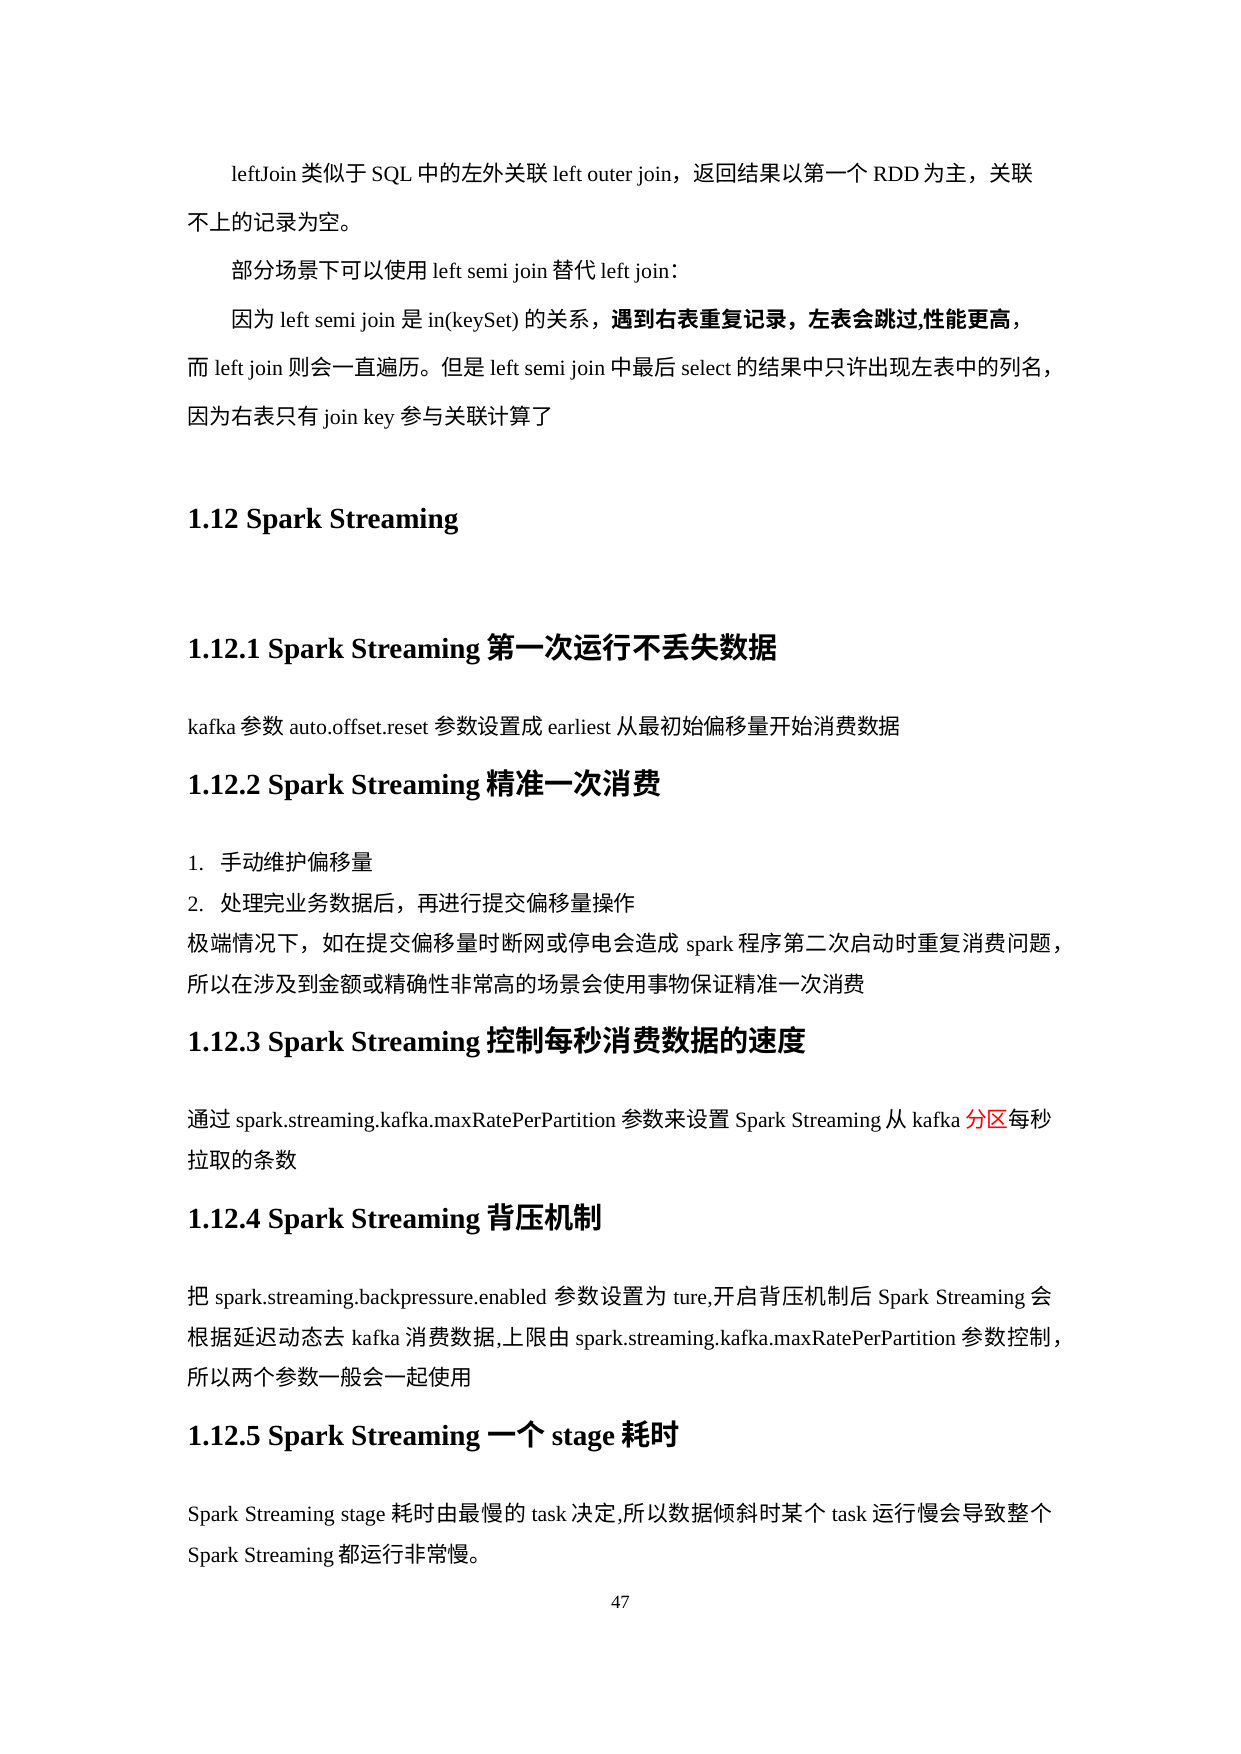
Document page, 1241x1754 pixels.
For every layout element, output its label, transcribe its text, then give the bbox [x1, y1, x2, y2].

subtitle 1.12 Spark Streaming [187, 486, 1053, 551]
text 部分场景下可以使用left semi join替代left join： [187, 253, 1053, 285]
subtitle 1.12.5 Spark Streaming 一个stage耗时 [187, 1400, 1053, 1465]
text 极端情况下，如在提交偏移量时断网或停电会造成spark程序第二次启动时重复消费问题，所以在涉及到金额或精确性非常高的场景会使用事物保证精准一次消费 [187, 926, 1053, 999]
text 因为 left semi join 是 in(keySet) 的关系，遇到右表重复记录，左表会跳过,性能更高，而 left join 则会一直遍历。但是left semi join 中最后 select 的结果中只许出现左表中的列名，因为右表只有 join key 参与关联计算了 [187, 301, 1053, 431]
list 手动维护偏移量 [187, 845, 1053, 877]
subtitle 1.12.1 Spark Streaming第一次运行不丢失数据 [187, 613, 1053, 678]
text leftJoin类似于SQL中的左外关联left outer join，返回结果以第一个RDD为主，关联不上的记录为空。 [187, 156, 1053, 237]
text Spark Streaming stage耗时由最慢的task决定,所以数据倾斜时某个task运行慢会导致整个Spark Streaming都运行非常慢。 [187, 1496, 1053, 1569]
text 把spark.streaming.backpressure.enabled 参数设置为ture,开启背压机制后Spark Streaming会根据延迟动态去kafka消费数据,上限由spark.streaming.kafka.maxRatePerPartition参数控制，所以两个参数一般会一起使用 [187, 1278, 1053, 1392]
subtitle 1.12.2 Spark Streaming精准一次消费 [187, 749, 1053, 814]
text 通过spark.streaming.kafka.maxRatePerPartition参数来设置Spark Streaming从kafka分区每秒拉取的条数 [187, 1102, 1053, 1175]
subtitle 1.12.4 Spark Streaming背压机制 [187, 1183, 1053, 1248]
list 处理完业务数据后，再进行提交偏移量操作 [187, 885, 1053, 918]
text kafka参数 auto.offset.reset 参数设置成earliest 从最初始偏移量开始消费数据 [187, 709, 1053, 741]
subtitle 1.12.3 Spark Streaming控制每秒消费数据的速度 [187, 1007, 1053, 1072]
